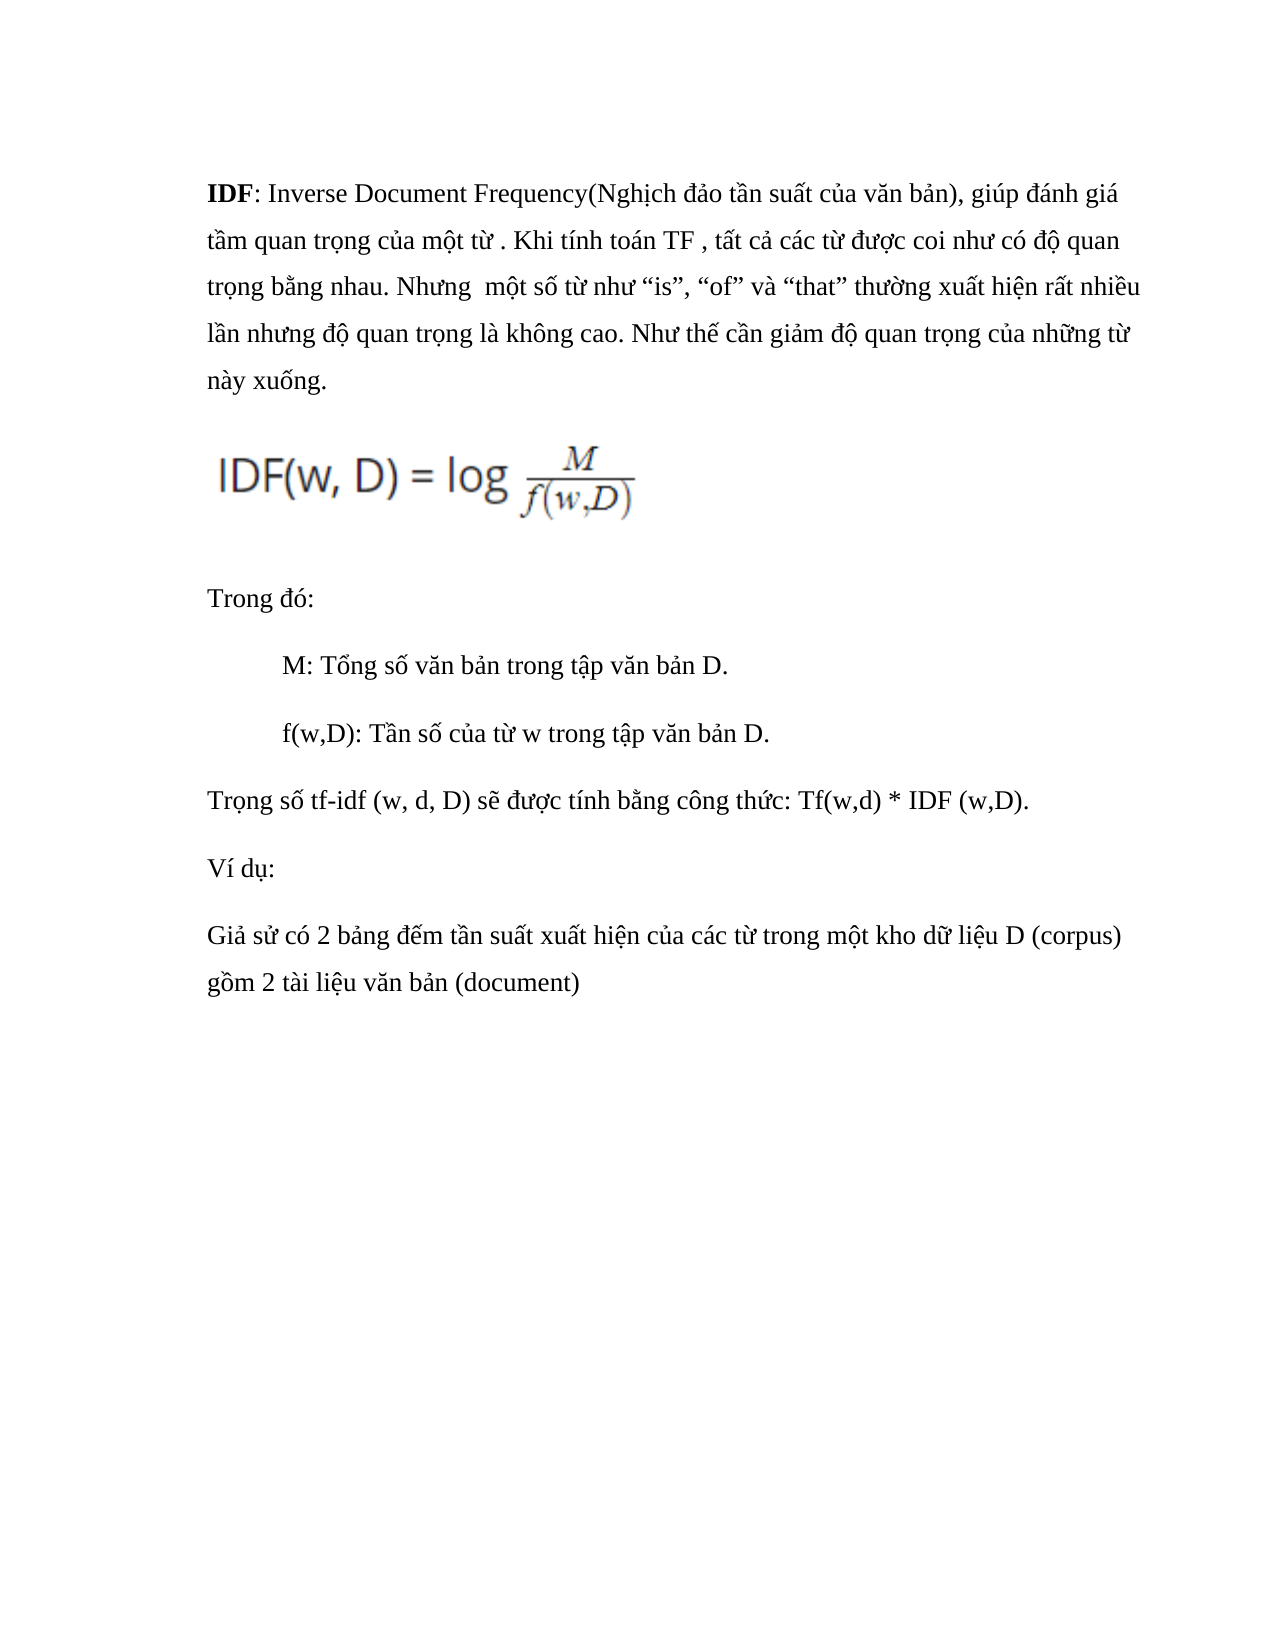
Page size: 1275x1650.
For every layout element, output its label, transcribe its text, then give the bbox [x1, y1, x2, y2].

text IDF: Inverse Document Frequency(Nghịch đảo tần suất của văn bản), giúp đánh giá tầm quan trọng của một từ . Khi tính toán TF , tất cả các từ được coi như có độ quan trọng bằng nhau. Nhưng một số từ như “is”, “of” và “that” thường xuất hiện rất nhiều lần nhưng độ quan trọng là không cao. Như thế cần giảm độ quan trọng của những từ này xuống. [207, 177, 1157, 395]
text Giả sử có 2 bảng đếm tần suất xuất hiện của các từ trong một kho dữ liệu D (corpus) gồm 2 tài liệu văn bản (document) [207, 919, 1157, 997]
text M: Tổng số văn bản trong tập văn bản D. [207, 649, 1157, 680]
picture [206, 431, 667, 546]
text Trong đó: [207, 582, 1157, 613]
text Trọng số tf-idf (w, d, D) sẽ được tính bằng công thức: Tf(w,d) * IDF (w,D). [207, 784, 1157, 815]
text f(w,D): Tần số của từ w trong tập văn bản D. [207, 717, 1157, 748]
text Ví dụ: [207, 852, 1157, 883]
